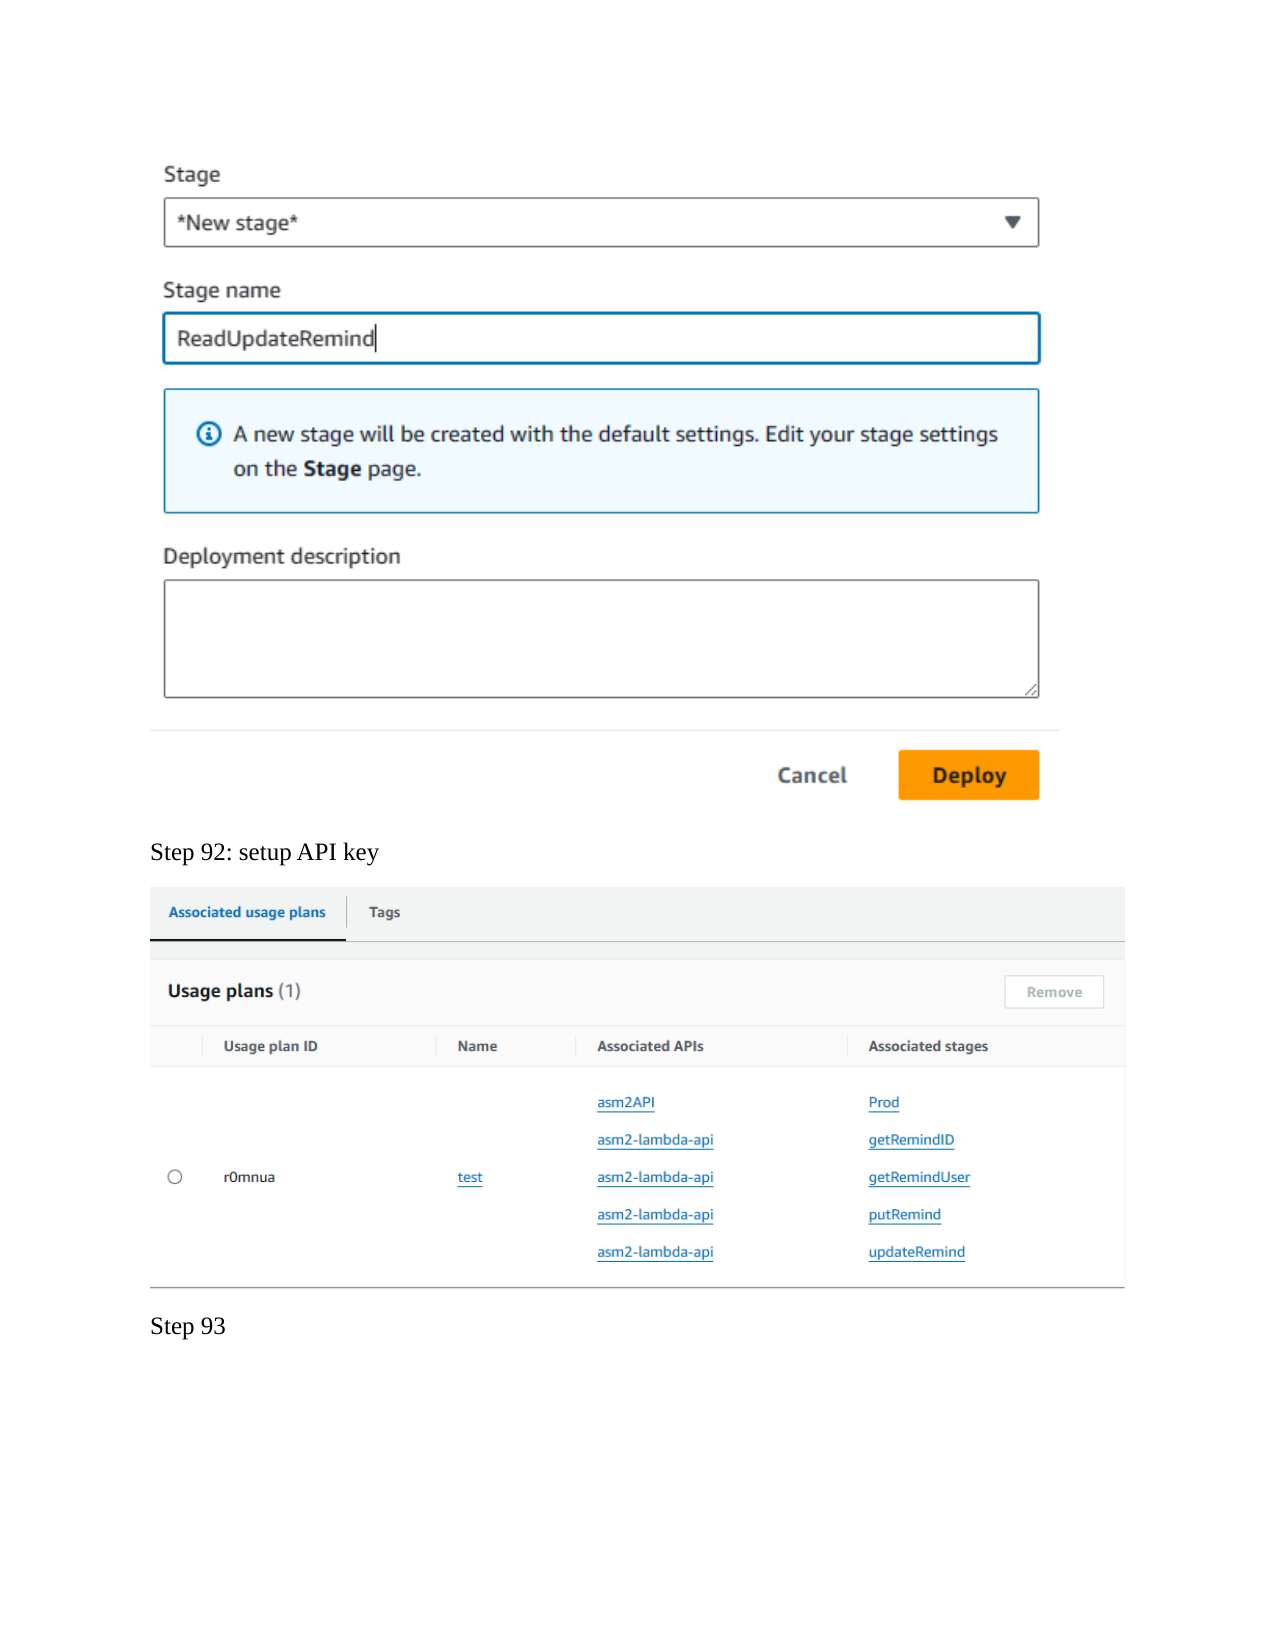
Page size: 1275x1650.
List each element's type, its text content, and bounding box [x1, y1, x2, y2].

picture [150, 150, 1060, 816]
picture [150, 887, 1125, 1289]
text Step 93 [150, 1311, 1125, 1339]
text Step 92: setup API key [150, 837, 1125, 866]
